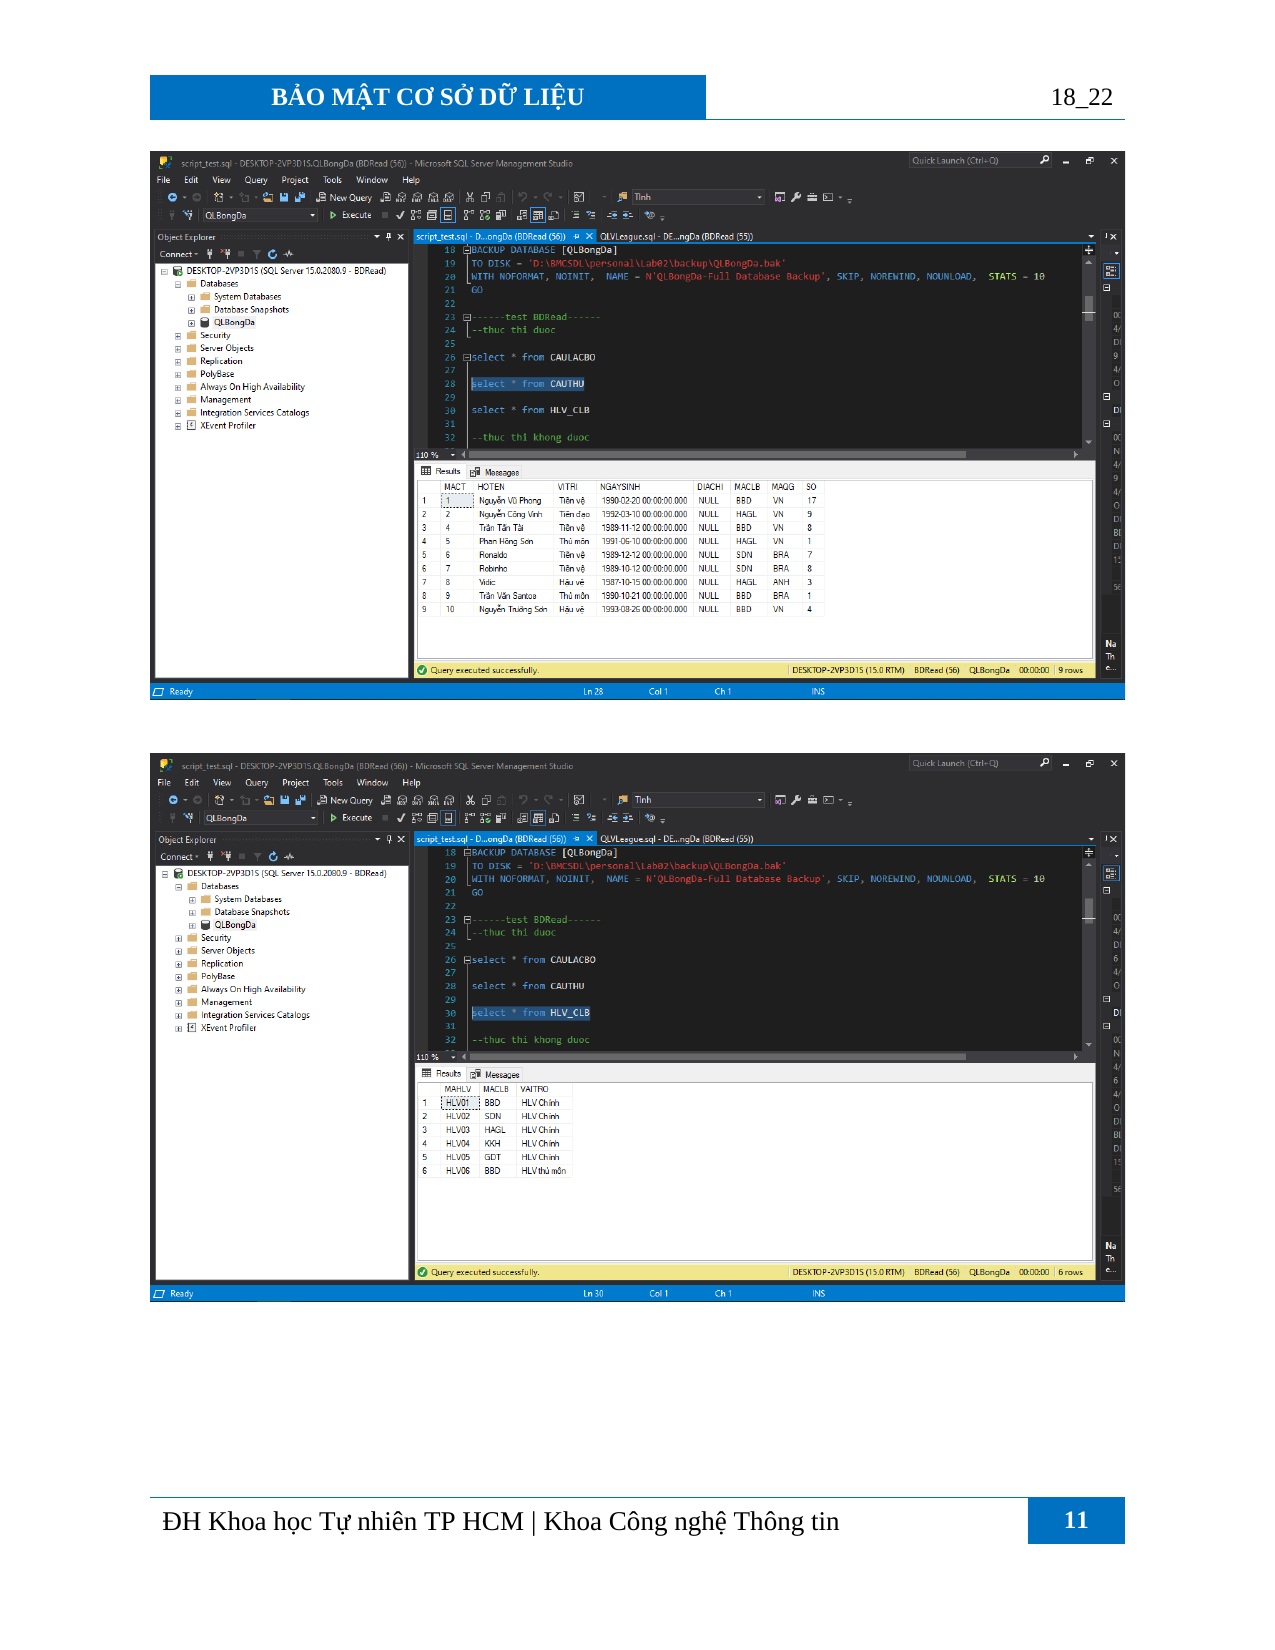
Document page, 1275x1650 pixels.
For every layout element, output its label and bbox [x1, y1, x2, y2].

picture [150, 753, 1125, 1302]
picture [150, 151, 1125, 700]
